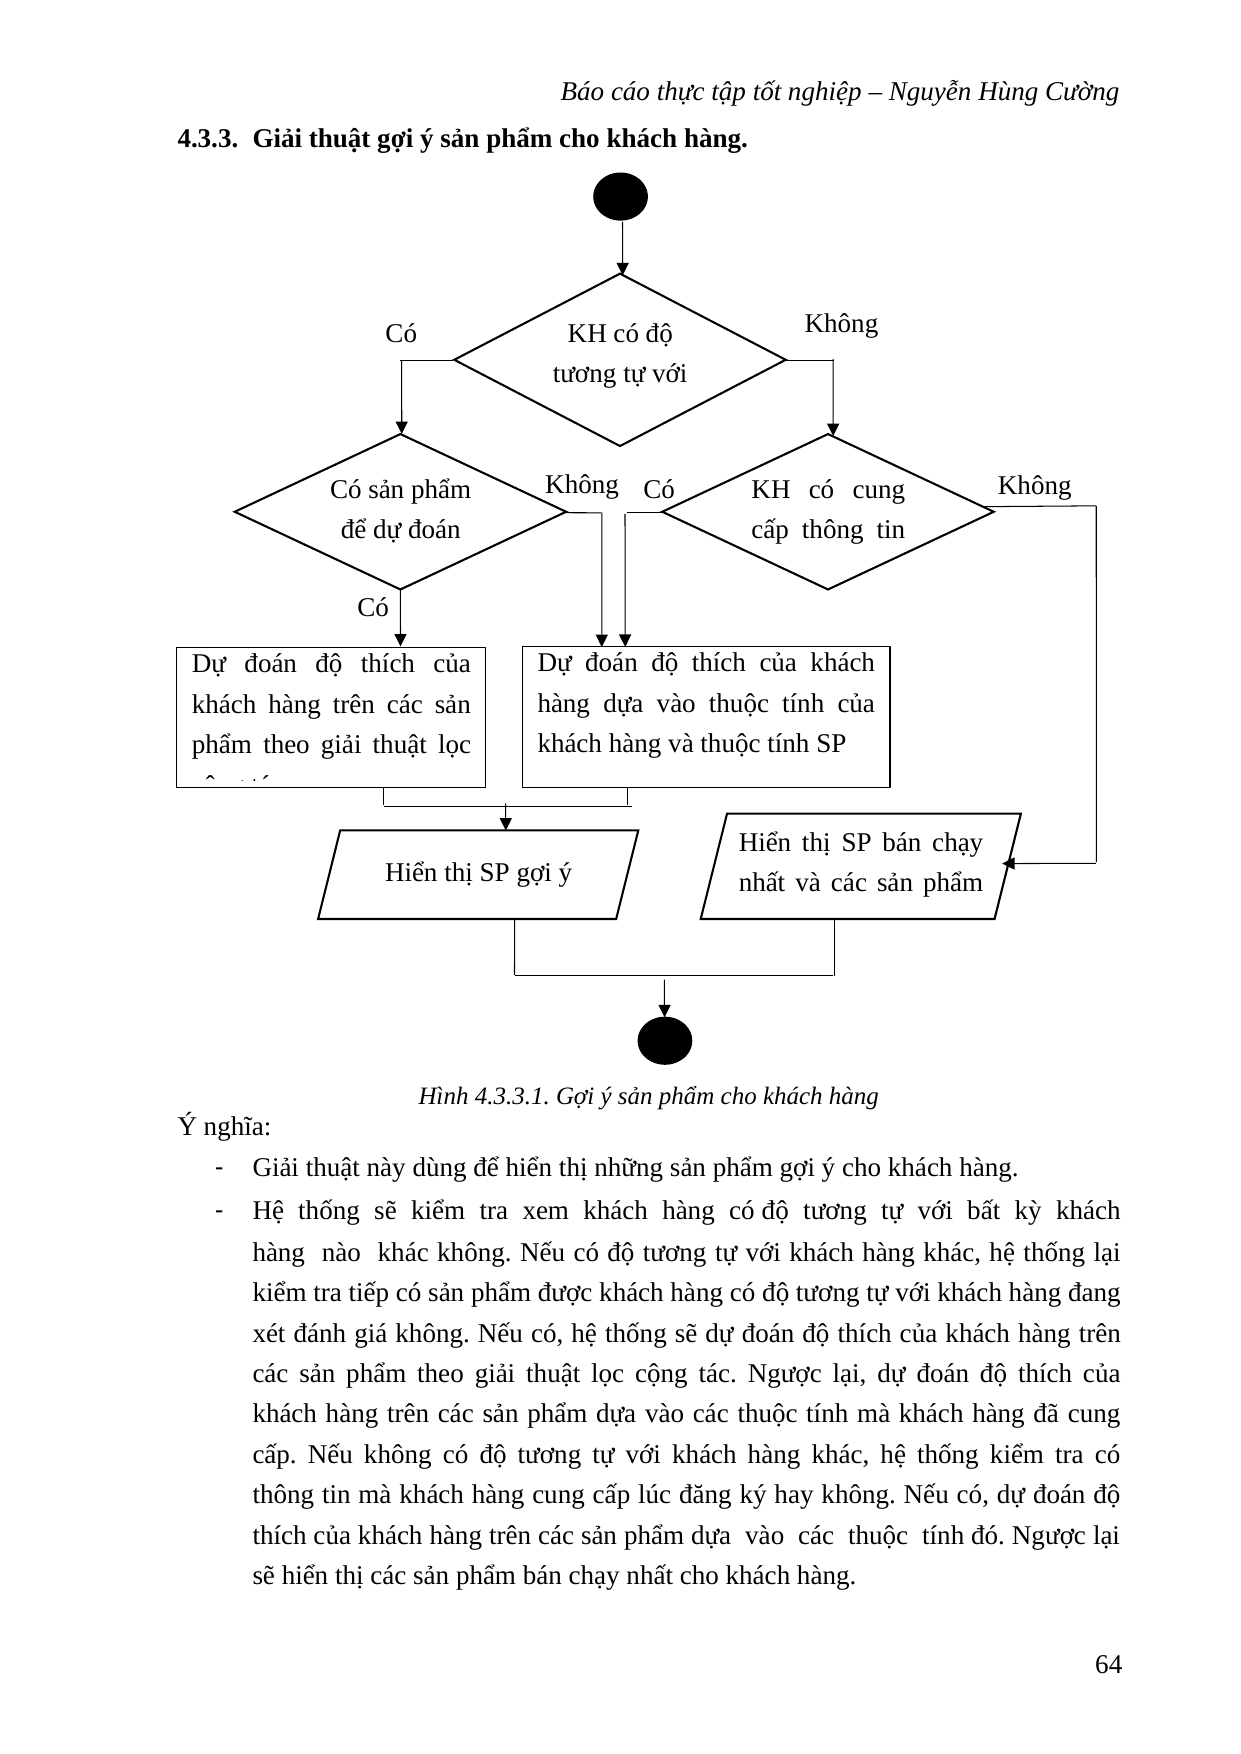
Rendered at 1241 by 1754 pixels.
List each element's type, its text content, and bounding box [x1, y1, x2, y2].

subtitle Giải thuật gợi ý sản phẩm cho khách hàng. [177, 122, 1122, 153]
text Hình 4.3.3.1. Gợi ý sản phẩm cho khách hàng [177, 1081, 1122, 1110]
text Ý nghĩa: [177, 1110, 1122, 1141]
list Hệ thống sẽ kiểm tra xem khách hàng có độ tương tự với bất kỳ khách hàng nào khác không. Nếu có độ tương tự với khách hàng khác, hệ thống lại kiểm tra tiếp có sản phẩm được khách hàng có độ tương tự với khách hàng đang xét đánh giá không. Nếu có, hệ thống sẽ dự đoán độ thích của khách hàng trên các sản phẩm theo giải thuật lọc cộng tác. Ngược lại, dự đoán độ thích của khách hàng trên các sản phẩm dựa vào các thuộc tính mà khách hàng đã cung cấp. Nếu không có độ tương tự với khách hàng khác, hệ thống kiểm tra có thông tin mà khách hàng cung cấp lúc đăng ký hay không. Nếu có, dự đoán độ thích của khách hàng trên các sản phẩm dựa vào các thuộc tính đó. Ngược lại sẽ hiển thị các sản phẩm bán chạy nhất cho khách hàng. [215, 1193, 1122, 1590]
list Giải thuật này dùng để hiển thị những sản phẩm gợi ý cho khách hàng. [215, 1151, 1122, 1184]
